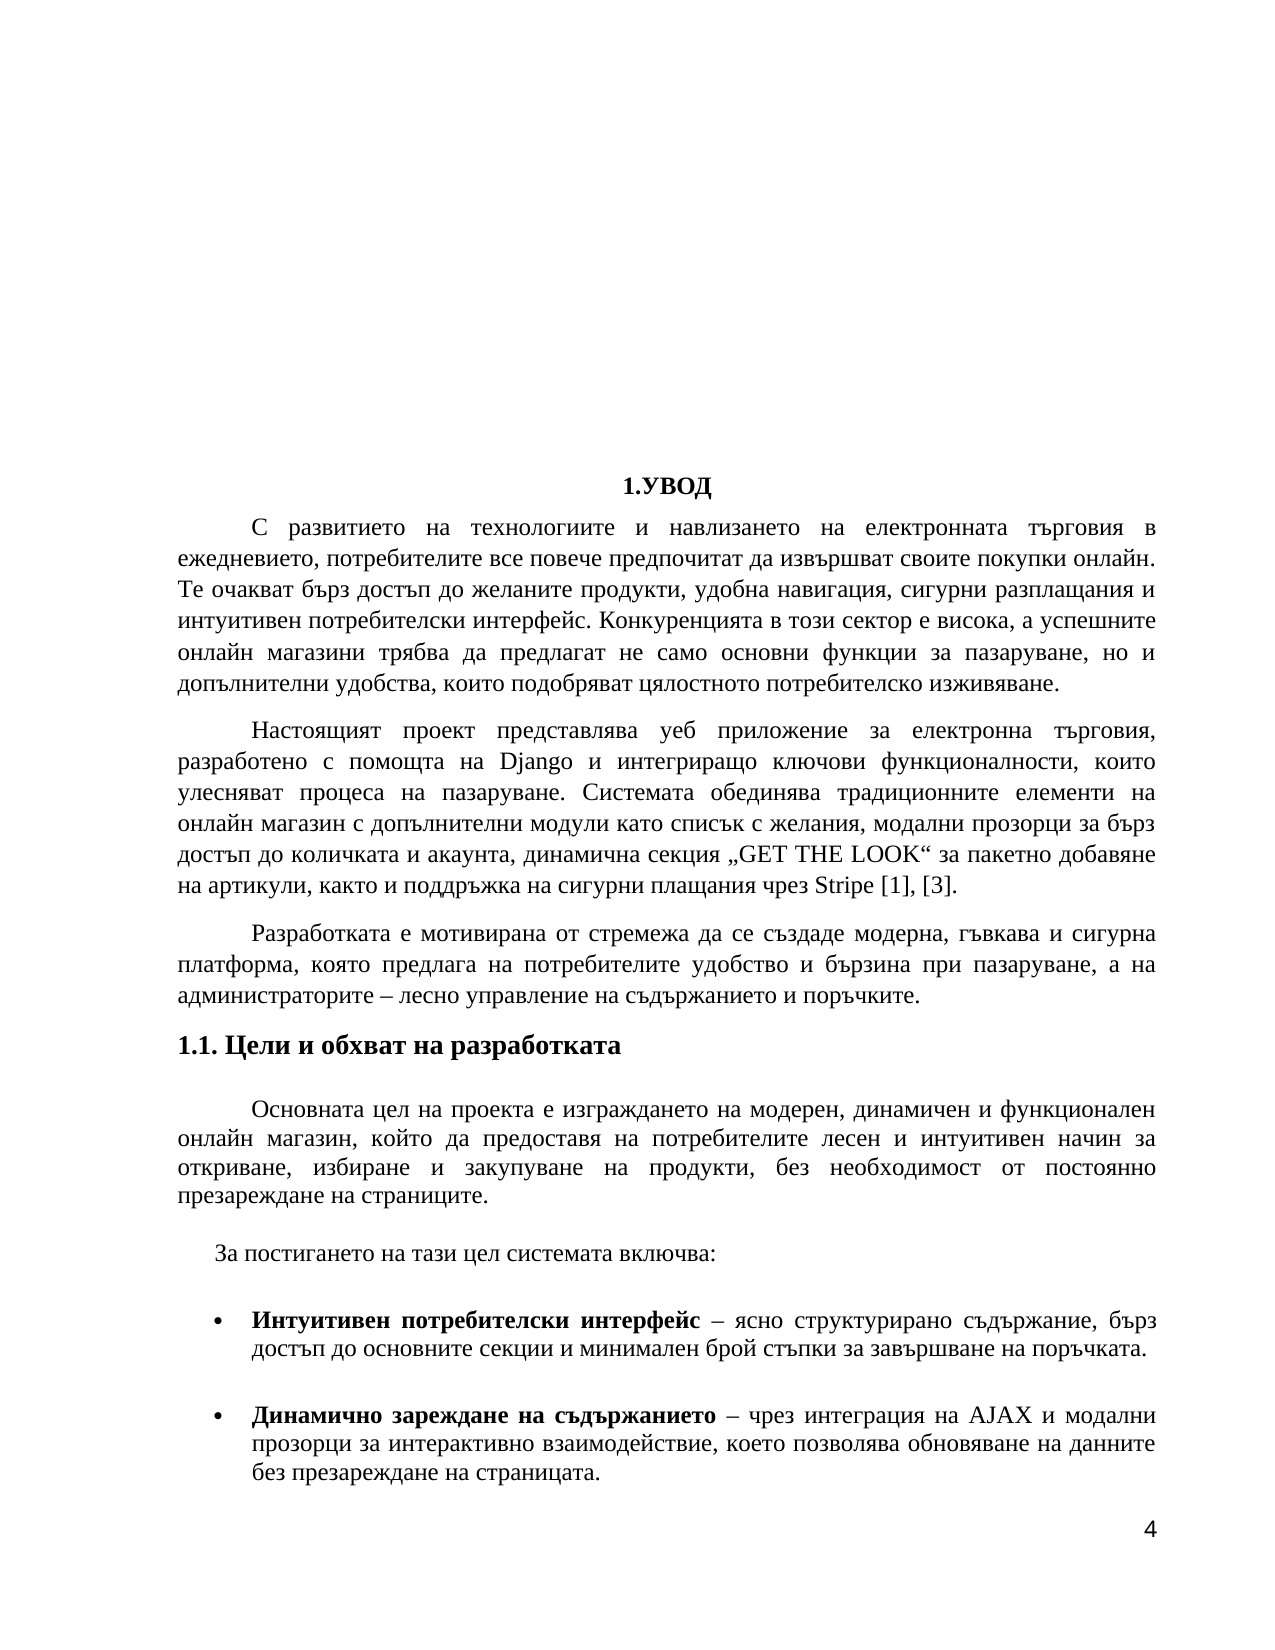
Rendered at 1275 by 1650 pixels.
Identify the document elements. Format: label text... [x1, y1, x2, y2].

text Разработката е мотивирана от стремежа да се създаде модерна, гъвкава и сигурна платформа, която предлага на потребителите удобство и бързина при пазаруване, а на администраторите – лесно управление на съдържанието и поръчките. [177, 918, 1157, 1009]
subtitle 1.1. Цели и обхват на разработката [177, 1028, 1157, 1060]
list Интуитивен потребителски интерфейс – ясно структурирано съдържание, бърз достъп до основните секции и минимален брой стъпки за завършване на поръчката. [214, 1305, 1157, 1362]
list Динамично зареждане на съдържанието – чрез интеграция на AJAX и модални прозорци за интерактивно взаимодействие, което позволява обновяване на данните без презареждане на страницата. [214, 1400, 1157, 1486]
subtitle 1.УВОД [177, 471, 1157, 500]
text С развитието на технологиите и навлизането на електронната търговия в ежедневието, потребителите все повече предпочитат да извършват своите покупки онлайн. Те очакват бърз достъп до желаните продукти, удобна навигация, сигурни разплащания и интуитивен потребителски интерфейс. Конкуренцията в този сектор е висока, а успешните онлайн магазини трябва да предлагат не само основни функции за пазаруване, но и допълнителни удобства, които подобряват цялостното потребителско изживяване. [177, 512, 1157, 696]
text Настоящият проект представлява уеб приложение за електронна търговия, разработено с помощта на Django и интегриращо ключови функционалности, които улесняват процеса на пазаруване. Системата обединява традиционните елементи на онлайн магазин с допълнителни модули като списък с желания, модални прозорци за бърз достъп до количката и акаунта, динамична секция „GET THE LOOK“ за пакетно добавяне на артикули, както и поддръжка на сигурни плащания чрез Stripe [1], [3]. [177, 715, 1157, 899]
text Основната цел на проекта е изграждането на модерен, динамичен и функционален онлайн магазин, който да предоставя на потребителите лесен и интуитивен начин за откриване, избиране и закупуване на продукти, без необходимост от постоянно презареждане на страниците. [177, 1094, 1157, 1209]
text За постигането на тази цел системата включва: [177, 1238, 1157, 1267]
